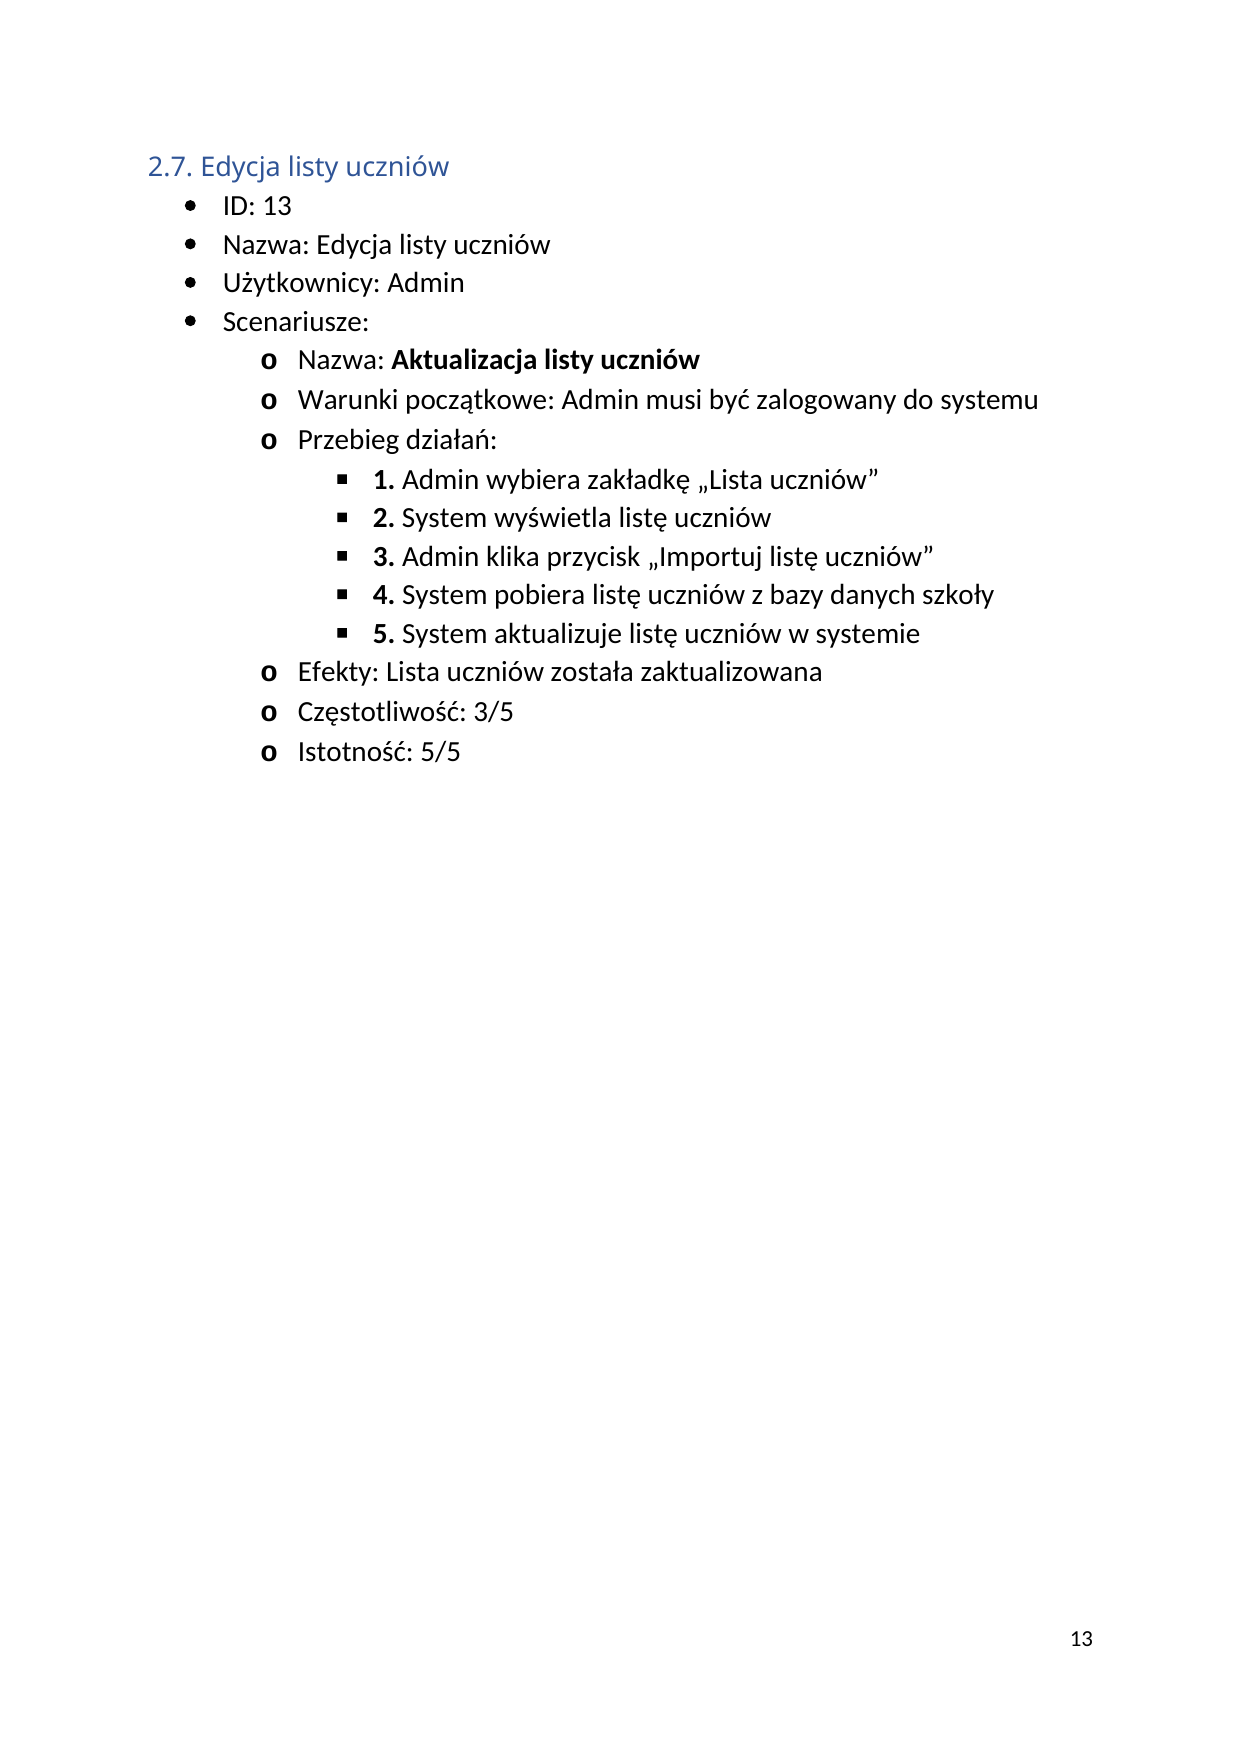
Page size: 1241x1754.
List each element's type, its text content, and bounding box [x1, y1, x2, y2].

list Istotność: 5/5 [260, 733, 1093, 770]
list Użytkownicy: Admin [185, 264, 1093, 300]
list 1. Admin wybiera zakładkę „Lista uczniów” [335, 461, 1093, 497]
list Częstotliwość: 3/5 [260, 693, 1093, 730]
list Scenariusze: [185, 303, 1093, 338]
list Nazwa: Edycja listy uczniów [185, 226, 1093, 261]
subtitle 2.7. Edycja listy uczniów [148, 148, 1093, 184]
list 5. System aktualizuje listę uczniów w systemie [335, 615, 1093, 651]
list Efekty: Lista uczniów została zaktualizowana [260, 653, 1093, 690]
list 2. System wyświetla listę uczniów [335, 499, 1093, 535]
list Warunki początkowe: Admin musi być zalogowany do systemu [260, 381, 1093, 418]
list ID: 13 [185, 187, 1093, 223]
list 3. Admin klika przycisk „Importuj listę uczniów” [335, 538, 1093, 574]
list Nazwa: Aktualizacja listy uczniów [260, 341, 1093, 378]
list Przebieg działań: [260, 421, 1093, 458]
list 4. System pobiera listę uczniów z bazy danych szkoły [335, 576, 1093, 612]
